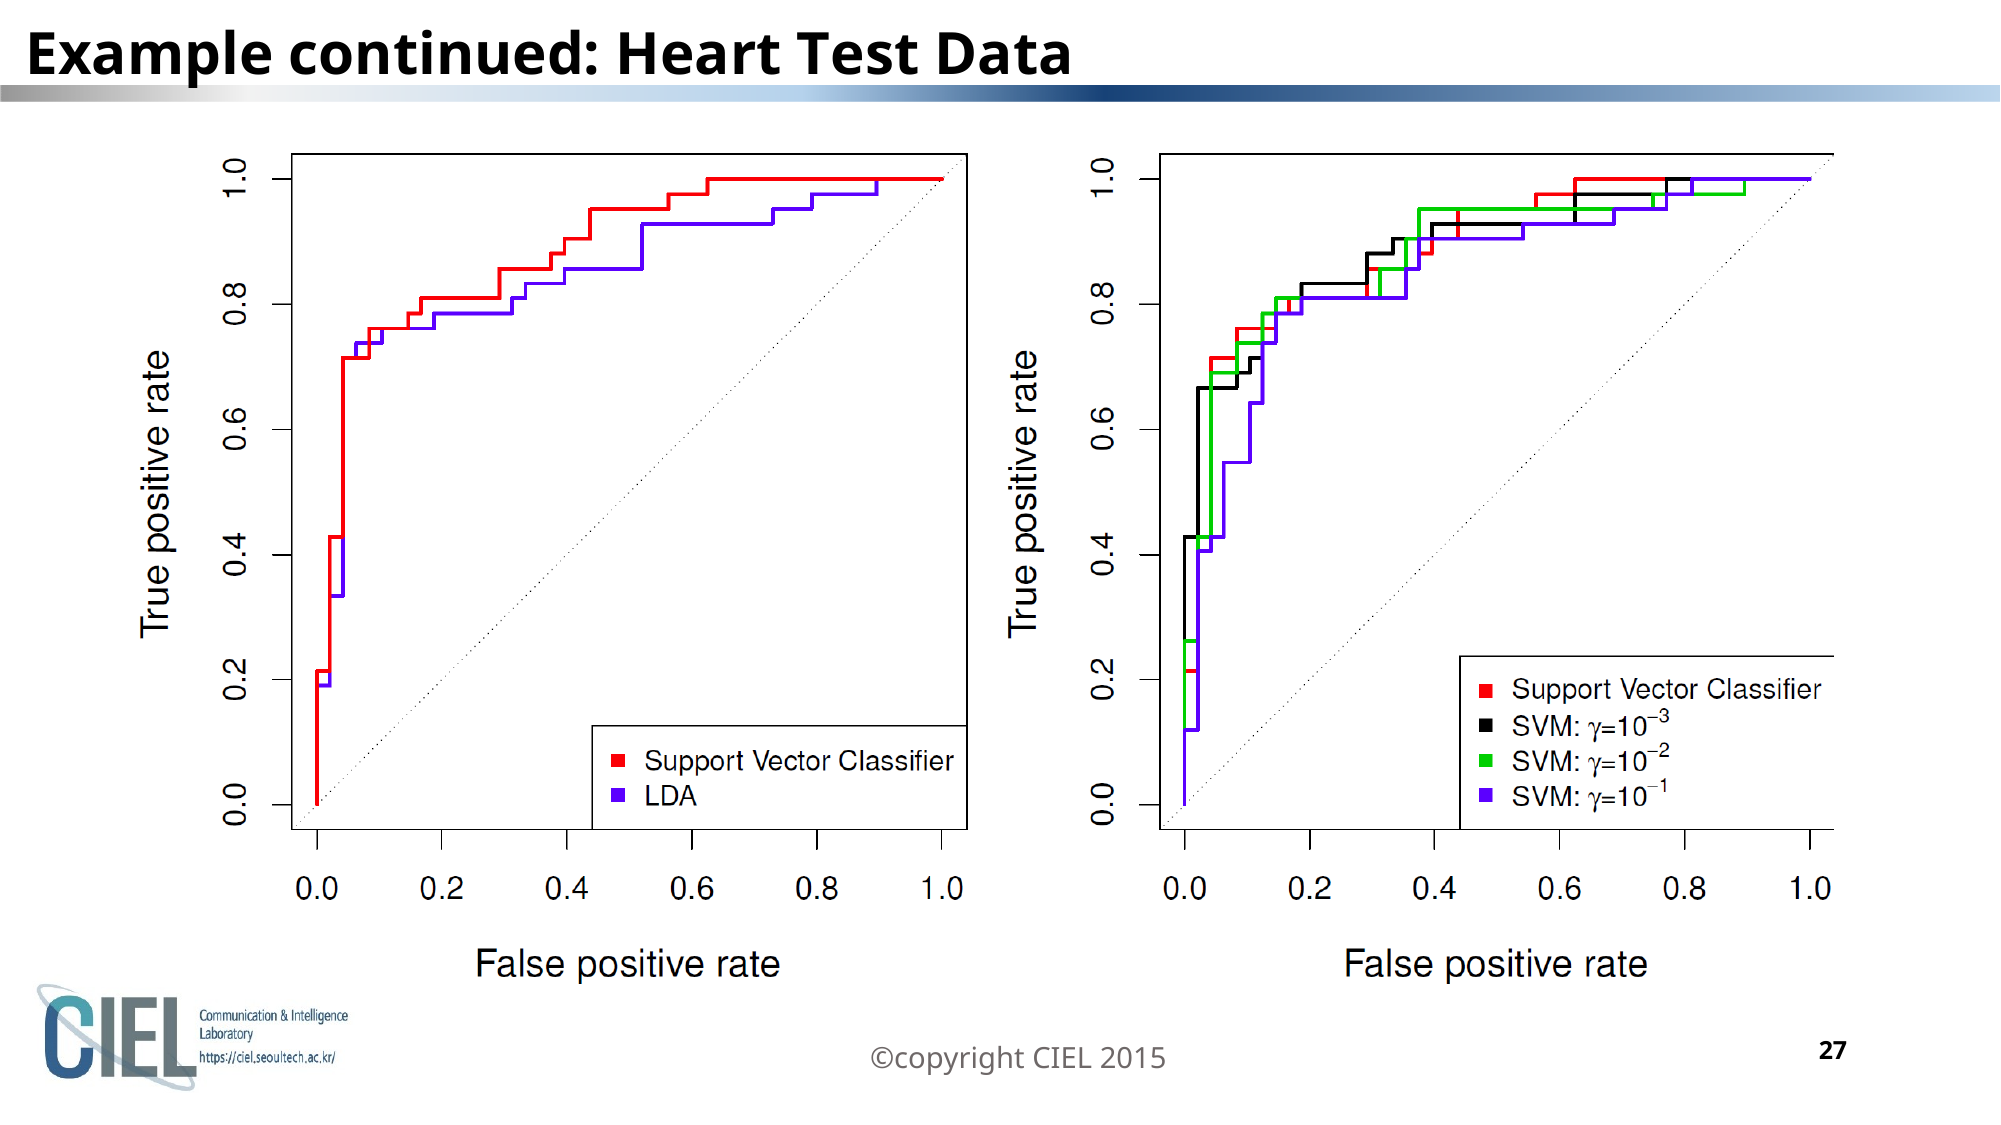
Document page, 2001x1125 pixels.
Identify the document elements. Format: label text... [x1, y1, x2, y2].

text ©copyright CIEL 2015 27 [870, 1032, 1950, 1077]
subtitle Example continued: Heart Test Data [25, 0, 1950, 93]
picture [32, 153, 1834, 1093]
picture [0, 85, 2000, 102]
